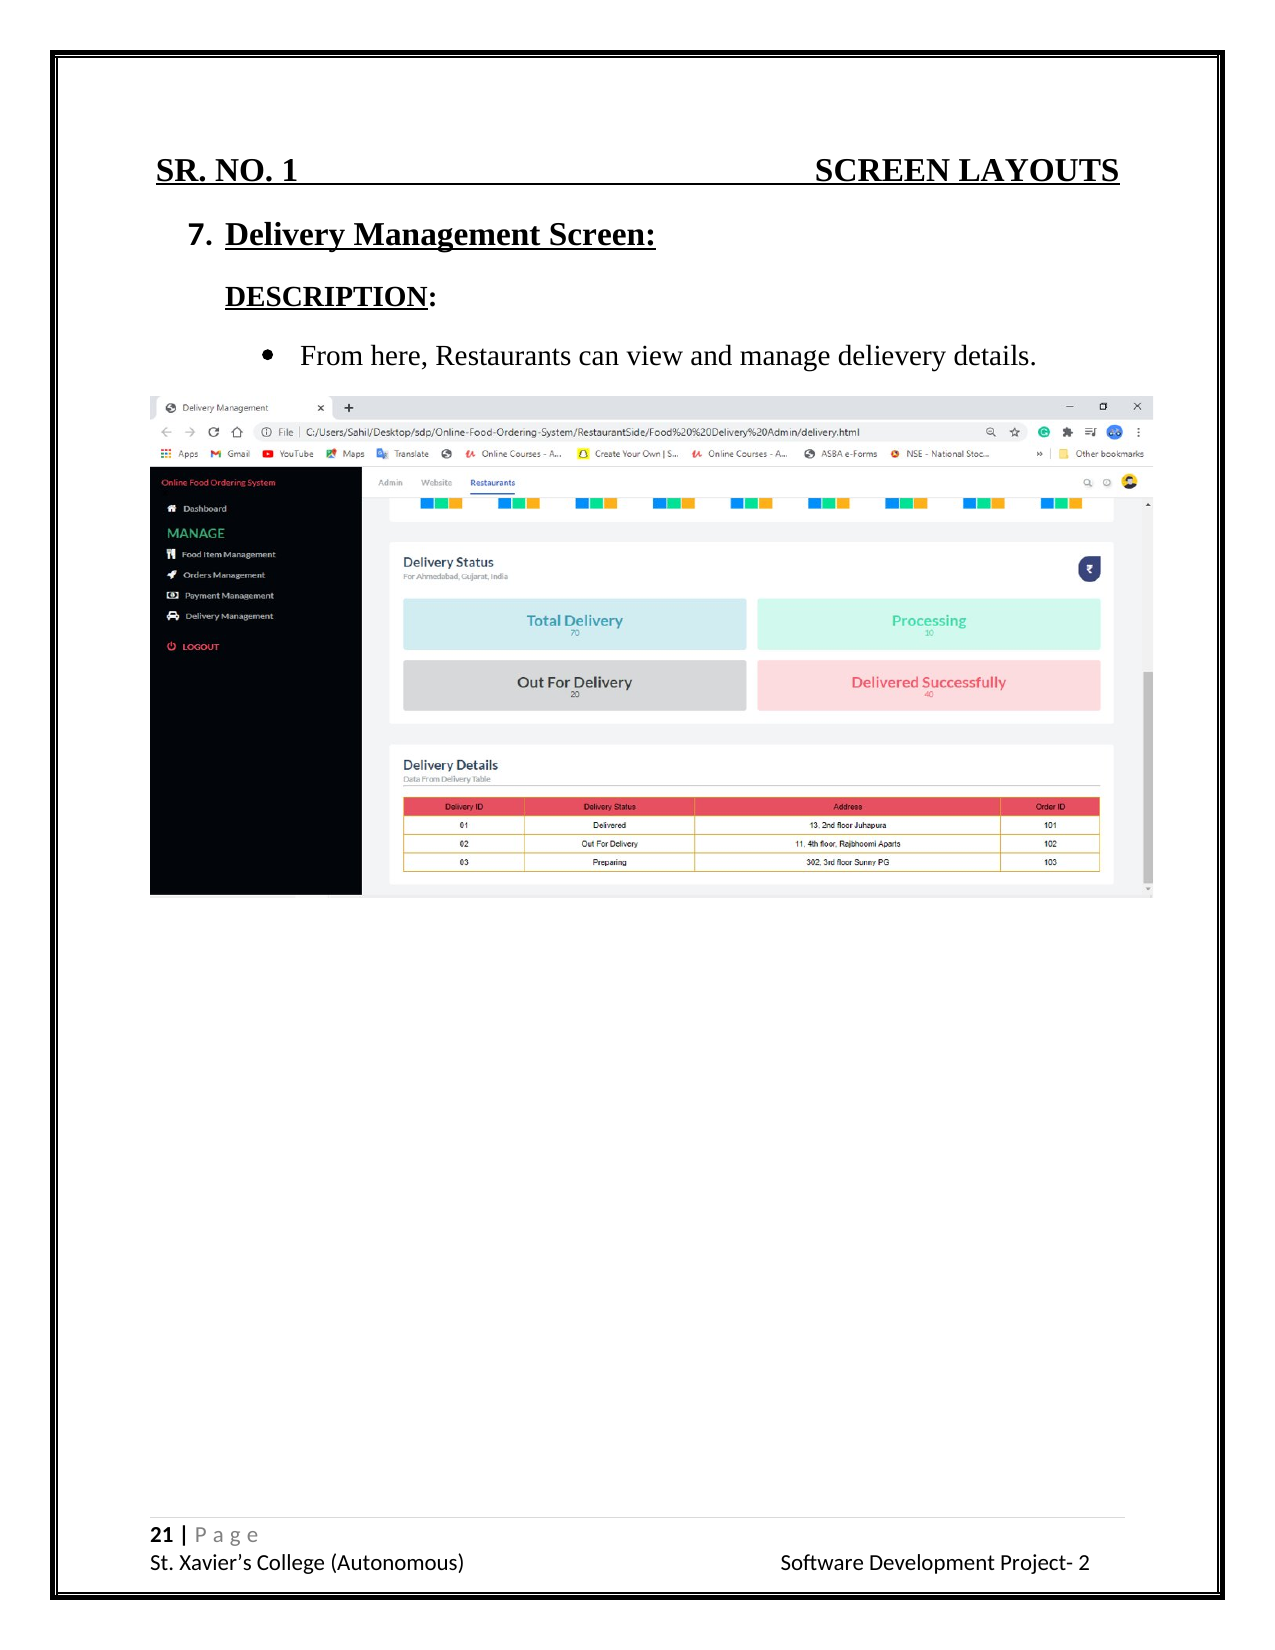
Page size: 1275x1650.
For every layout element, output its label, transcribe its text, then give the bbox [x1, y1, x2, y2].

text SR. NO. 1 SCREEN LAYOUTS [150, 150, 1125, 188]
picture [150, 396, 1154, 898]
list Delivery Management Screen: [187, 213, 1125, 254]
text DESCRIPTION: [225, 279, 1125, 313]
list From here, Restaurants can view and manage delievery details. [262, 338, 1125, 371]
